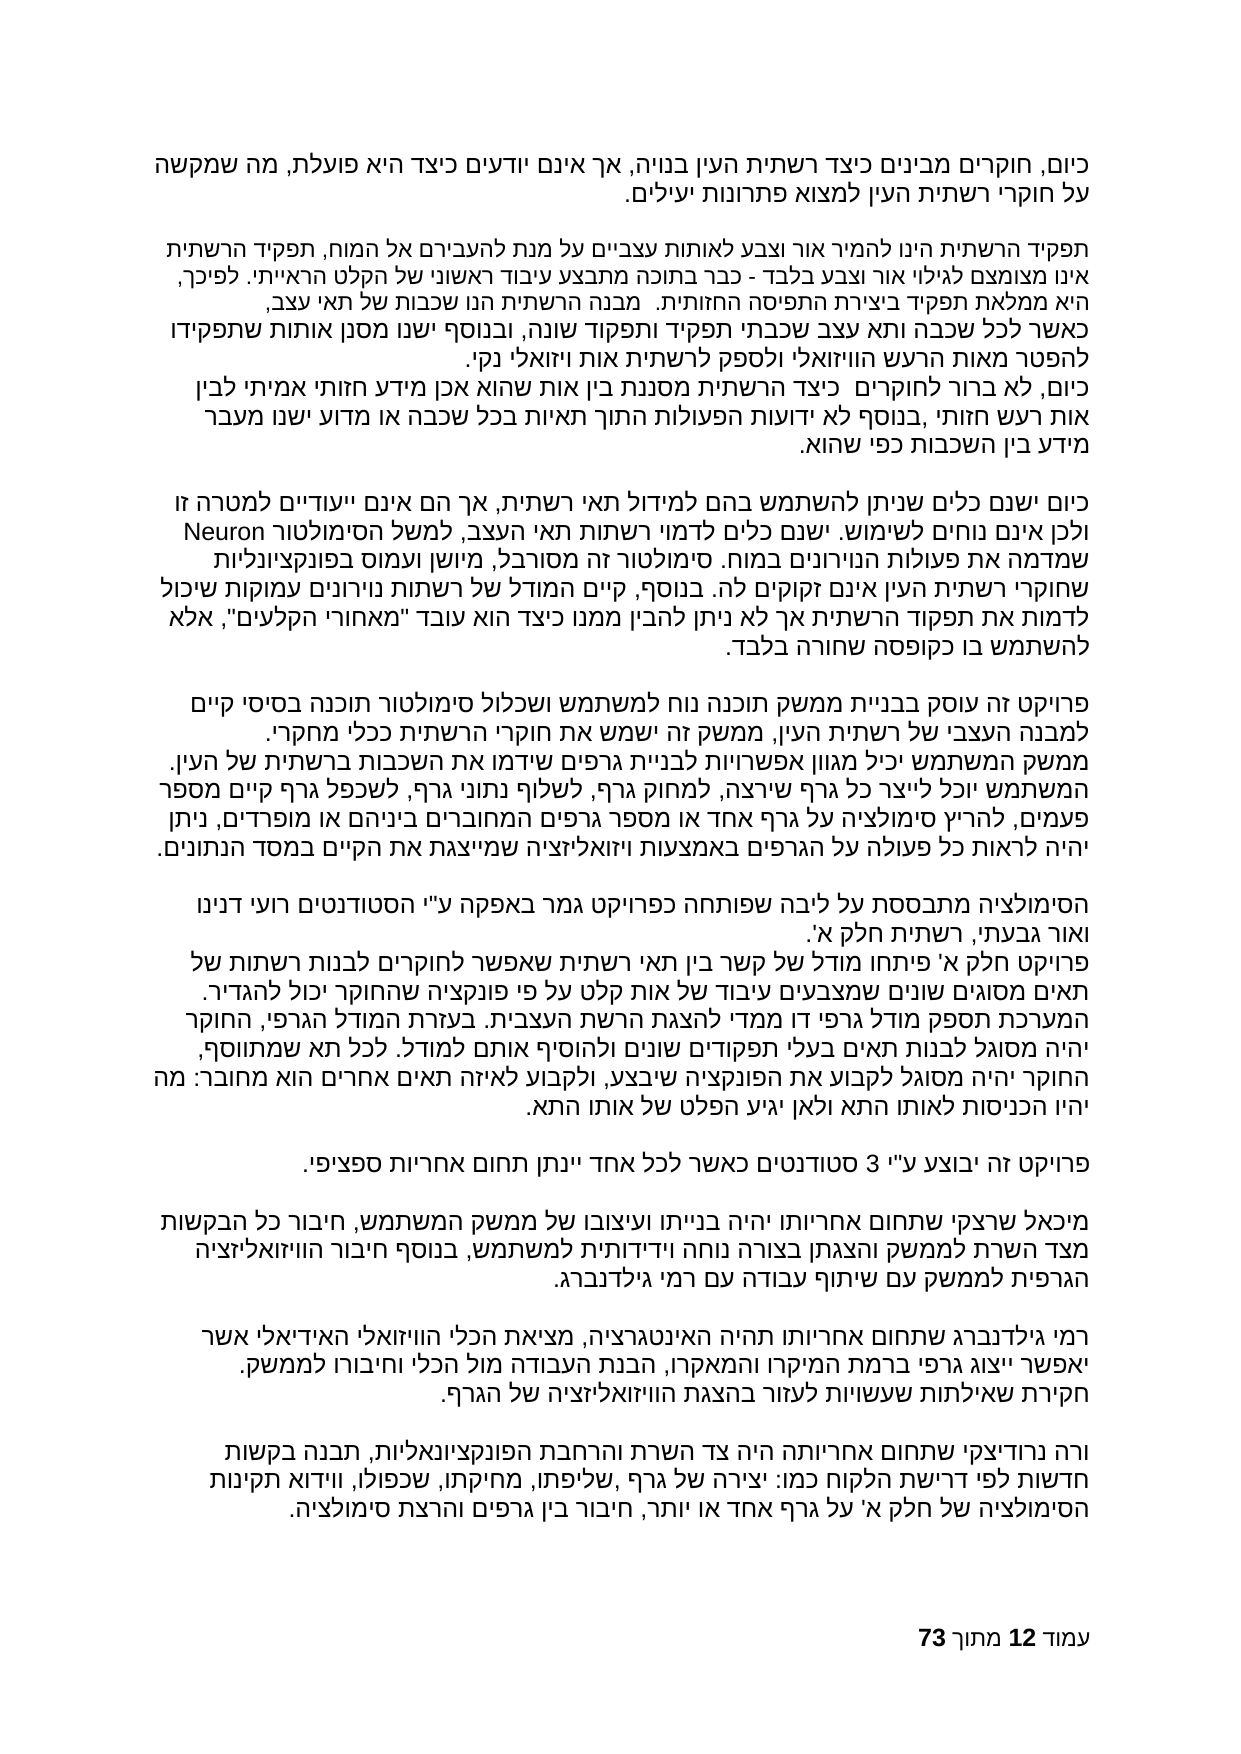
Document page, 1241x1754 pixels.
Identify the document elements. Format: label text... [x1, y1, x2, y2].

text כאשר לכל שכבה ותא עצב שכבתי תפקיד ותפקוד שונה, ובנוסף ישנו מסנן אותות שתפקידו להפטר מאות הרעש הוויזואלי ולספק לרשתית אות ויזואלי נקי. [150, 315, 1090, 373]
text מיכאל שרצקי שתחום אחריותו יהיה בנייתו ועיצובו של ממשק המשתמש, חיבור כל הבקשות מצד השרת לממשק והצגתן בצורה נוחה וידידותית למשתמש, בנוסף חיבור הוויזואליזציה הגרפית לממשק עם שיתוף עבודה עם רמי גילדנברג. [150, 1207, 1090, 1293]
text ורה נרודיצקי שתחום אחריותה היה צד השרת והרחבת הפונקציונאליות, תבנה בקשות חדשות לפי דרישת הלקוח כמו: יצירה של גרף ,שליפתו, מחיקתו, שכפולו, ווידוא תקינות הסימולציה של חלק א' על גרף אחד או יותר, חיבור בין גרפים והרצת סימולציה. [150, 1437, 1090, 1523]
text פרויקט זה עוסק בבניית ממשק תוכנה נוח למשתמש ושכלול סימולטור תוכנה בסיסי קיים למבנה העצבי של רשתית העין, ממשק זה ישמש את חוקרי הרשתית ככלי מחקרי. [150, 689, 1090, 747]
text חקירת שאילתות שעשויות לעזור בהצגת הוויזואליזציה של הגרף. [150, 1379, 1090, 1408]
text כיום, חוקרים מבינים כיצד רשתית העין בנויה, אך אינם יודעים כיצד היא פועלת, מה שמקשה על חוקרי רשתית העין למצוא פתרונות יעילים. [150, 150, 1090, 207]
text פרויקט חלק א' פיתחו מודל של קשר בין תאי רשתית שאפשר לחוקרים לבנות רשתות של תאים מסוגים שונים שמצבעים עיבוד של אות קלט על פי פונקציה שהחוקר יכול להגדיר. [150, 948, 1090, 1005]
text רמי גילדנברג שתחום אחריותו תהיה האינטגרציה, מציאת הכלי הוויזואלי האידיאלי אשר יאפשר ייצוג גרפי ברמת המיקרו והמאקרו, הבנת העבודה מול הכלי וחיבורו לממשק. [150, 1322, 1090, 1379]
text הסימולציה מתבססת על ליבה שפותחה כפרויקט גמר באפקה ע"י הסטודנטים רועי דנינו ואור גבעתי, רשתית חלק א'. [150, 890, 1090, 948]
text תפקיד הרשתית הינו להמיר אור וצבע לאותות עצביים על מנת להעבירם אל המוח, תפקיד הרשתית אינו מצומצם לגילוי אור וצבע בלבד - כבר בתוכה מתבצע עיבוד ראשוני של הקלט הראייתי. לפיכך, היא ממלאת תפקיד ביצירת התפיסה החזותית. מבנה הרשתית הנו שכבות של תאי עצב, [150, 236, 1090, 315]
text פרויקט זה יבוצע ע"י 3 סטודנטים כאשר לכל אחד יינתן תחום אחריות ספציפי. [150, 1149, 1090, 1178]
text כיום, לא ברור לחוקרים כיצד הרשתית מסננת בין אות שהוא אכן מידע חזותי אמיתי לבין אות רעש חזותי ,בנוסף לא ידועות הפעולות התוך תאיות בכל שכבה או מדוע ישנו מעבר מידע בין השכבות כפי שהוא. [150, 373, 1090, 459]
text המשתמש יוכל לייצר כל גרף שירצה, למחוק גרף, לשלוף נתוני גרף, לשכפל גרף קיים מספר פעמים, להריץ סימולציה על גרף אחד או מספר גרפים המחוברים ביניהם או מופרדים, ניתן יהיה לראות כל פעולה על הגרפים באמצעות ויזואליזציה שמייצגת את הקיים במסד הנתונים. [150, 775, 1090, 862]
text ממשק המשתמש יכיל מגוון אפשרויות לבניית גרפים שידמו את השכבות ברשתית של העין. [150, 747, 1090, 775]
text כיום ישנם כלים שניתן להשתמש בהם למידול תאי רשתית, אך הם אינם ייעודיים למטרה זו ולכן אינם נוחים לשימוש. ישנם כלים לדמוי רשתות תאי העצב, למשל הסימולטור Neuron שמדמה את פעולות הנוירונים במוח. סימולטור זה מסורבל, מיושן ועמוס בפונקציונליות שחוקרי רשתית העין אינם זקוקים לה. בנוסף, קיים המודל של רשתות נוירונים עמוקות שיכול לדמות את תפקוד הרשתית אך לא ניתן להבין ממנו כיצד הוא עובד "מאחורי הקלעים", אלא להשתמש בו כקופסה שחורה בלבד. [150, 488, 1090, 660]
text המערכת תספק מודל גרפי דו ממדי להצגת הרשת העצבית. בעזרת המודל הגרפי, החוקר יהיה מסוגל לבנות תאים בעלי תפקודים שונים ולהוסיף אותם למודל. לכל תא שמתווסף, החוקר יהיה מסוגל לקבוע את הפונקציה שיבצע, ולקבוע לאיזה תאים אחרים הוא מחובר: מה יהיו הכניסות לאותו התא ולאן יגיע הפלט של אותו התא. [150, 1005, 1090, 1120]
